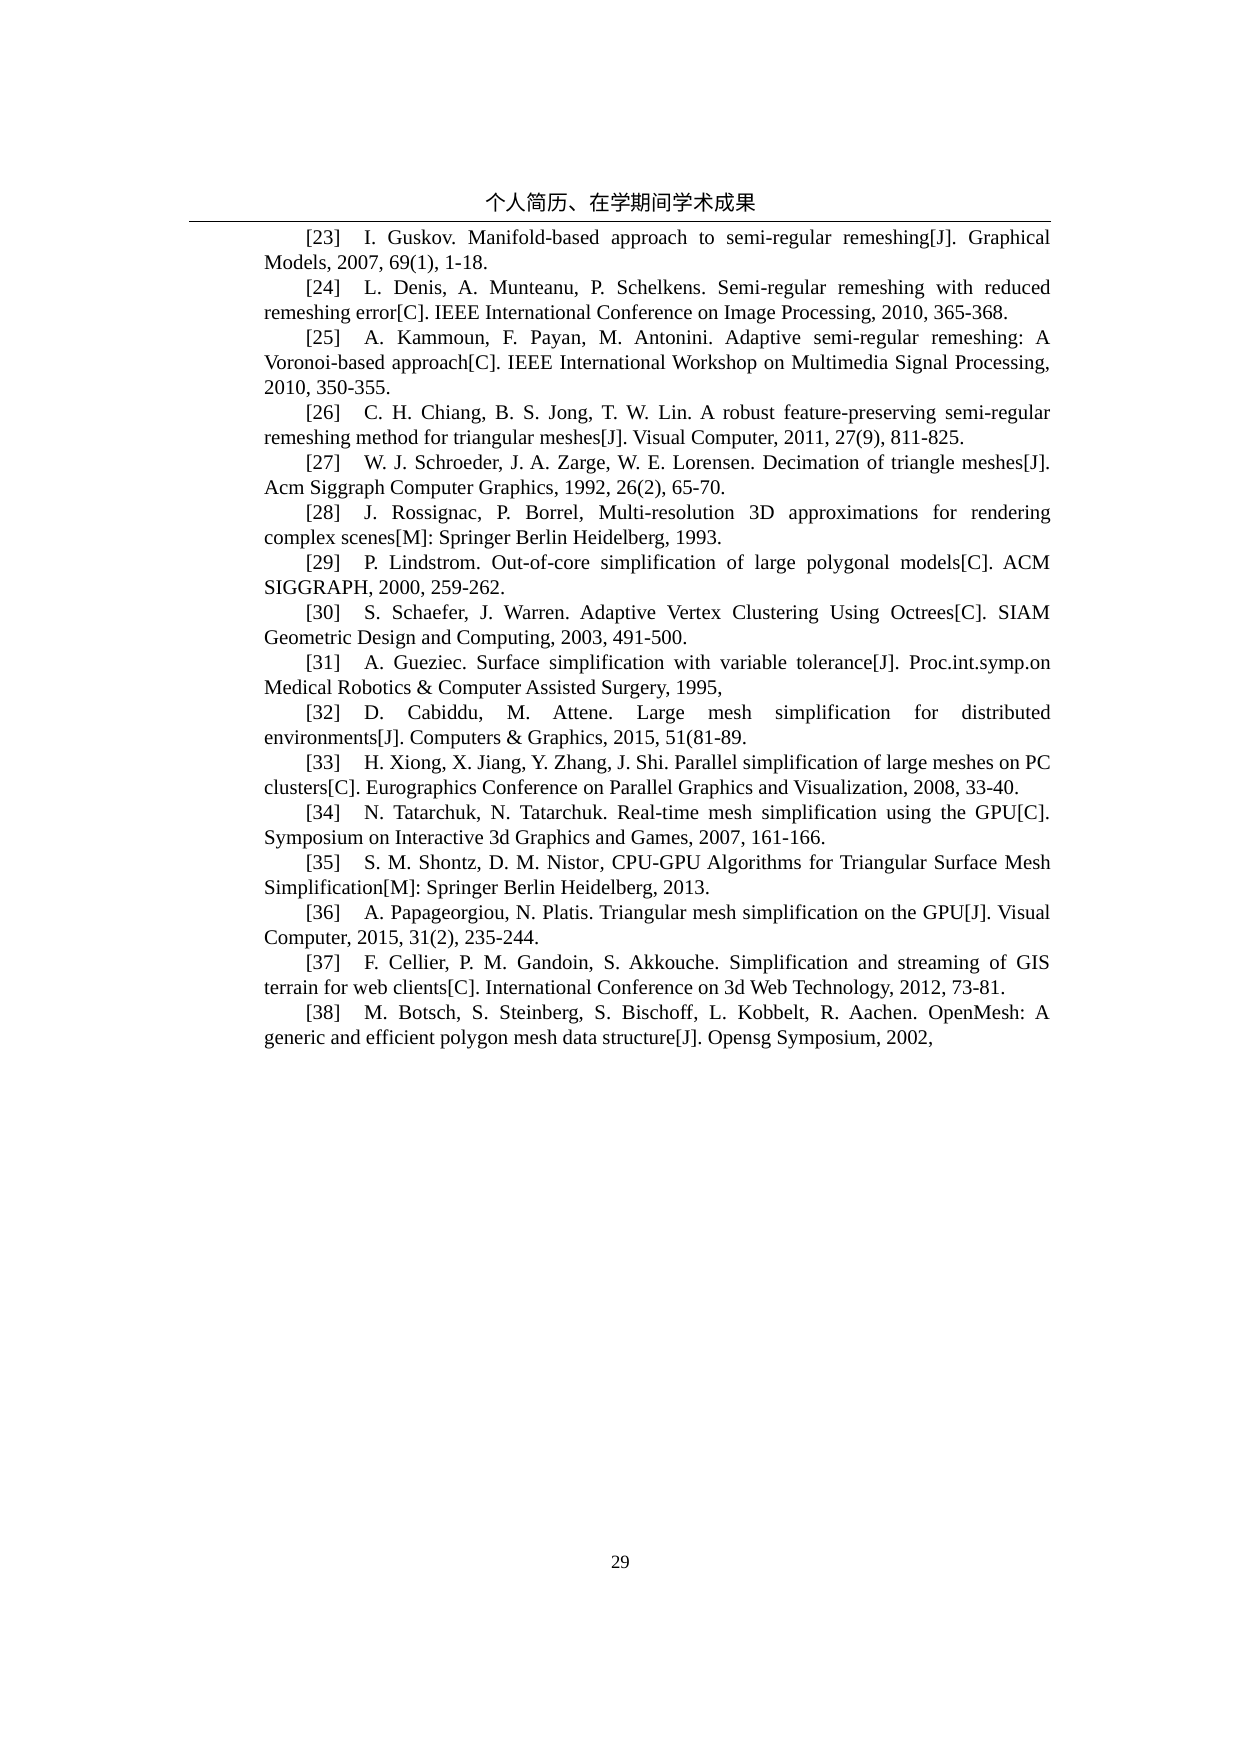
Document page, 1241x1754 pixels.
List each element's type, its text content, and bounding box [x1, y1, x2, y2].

text [30] S. Schaefer, J. Warren. Adaptive Vertex Clustering Using Octrees[C]. SIAM Geometric Design and Computing, 2003, 491-500. [264, 599, 1051, 649]
text [23] I. Guskov. Manifold-based approach to semi-regular remeshing[J]. Graphical Models, 2007, 69(1), 1-18. [264, 224, 1051, 274]
text [38] M. Botsch, S. Steinberg, S. Bischoff, L. Kobbelt, R. Aachen. OpenMesh: A generic and efficient polygon mesh data structure[J]. Opensg Symposium, 2002, [264, 999, 1051, 1049]
text [28] J. Rossignac, P. Borrel, Multi-resolution 3D approximations for rendering complex scenes[M]: Springer Berlin Heidelberg, 1993. [264, 499, 1051, 549]
text [35] S. M. Shontz, D. M. Nistor, CPU-GPU Algorithms for Triangular Surface Mesh Simplification[M]: Springer Berlin Heidelberg, 2013. [264, 849, 1051, 899]
text [24] L. Denis, A. Munteanu, P. Schelkens. Semi-regular remeshing with reduced remeshing error[C]. IEEE International Conference on Image Processing, 2010, 365-368. [264, 274, 1051, 324]
text [32] D. Cabiddu, M. Attene. Large mesh simplification for distributed environments[J]. Computers & Graphics, 2015, 51(81-89. [264, 699, 1051, 749]
text [26] C. H. Chiang, B. S. Jong, T. W. Lin. A robust feature-preserving semi-regular remeshing method for triangular meshes[J]. Visual Computer, 2011, 27(9), 811-825. [264, 399, 1051, 449]
text [29] P. Lindstrom. Out-of-core simplification of large polygonal models[C]. ACM SIGGRAPH, 2000, 259-262. [264, 549, 1051, 599]
text [27] W. J. Schroeder, J. A. Zarge, W. E. Lorensen. Decimation of triangle meshes[J]. Acm Siggraph Computer Graphics, 1992, 26(2), 65-70. [264, 449, 1051, 499]
text [36] A. Papageorgiou, N. Platis. Triangular mesh simplification on the GPU[J]. Visual Computer, 2015, 31(2), 235-244. [264, 899, 1051, 949]
text [33] H. Xiong, X. Jiang, Y. Zhang, J. Shi. Parallel simplification of large meshes on PC clusters[C]. Eurographics Conference on Parallel Graphics and Visualization, 2008, 33-40. [264, 749, 1051, 799]
text [31] A. Gueziec. Surface simplification with variable tolerance[J]. Proc.int.symp.on Medical Robotics & Computer Assisted Surgery, 1995, [264, 649, 1051, 699]
text [37] F. Cellier, P. M. Gandoin, S. Akkouche. Simplification and streaming of GIS terrain for web clients[C]. International Conference on 3d Web Technology, 2012, 73-81. [264, 949, 1051, 999]
text [25] A. Kammoun, F. Payan, M. Antonini. Adaptive semi-regular remeshing: A Voronoi-based approach[C]. IEEE International Workshop on Multimedia Signal Processing, 2010, 350-355. [264, 324, 1051, 399]
text [34] N. Tatarchuk, N. Tatarchuk. Real-time mesh simplification using the GPU[C]. Symposium on Interactive 3d Graphics and Games, 2007, 161-166. [264, 799, 1051, 849]
